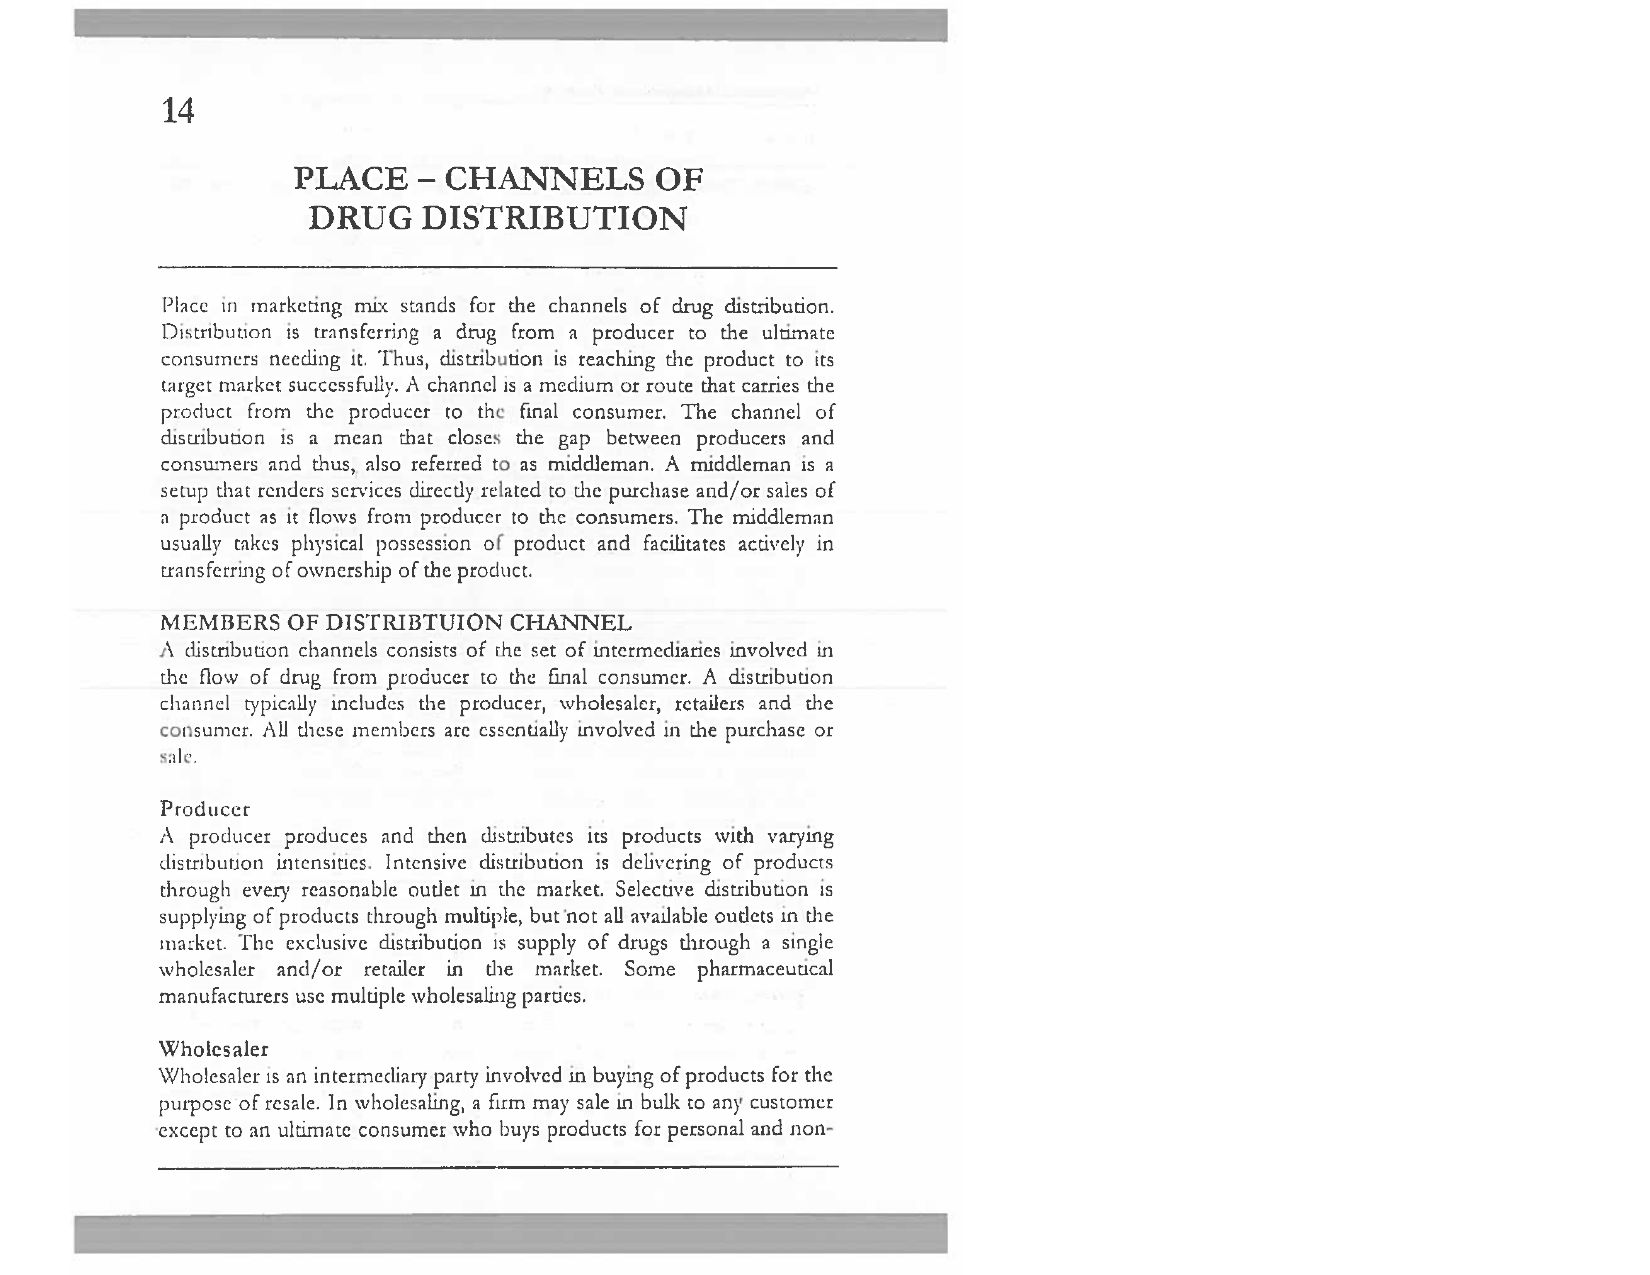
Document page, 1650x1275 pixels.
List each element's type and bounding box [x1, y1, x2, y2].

picture [70, 0, 963, 1275]
